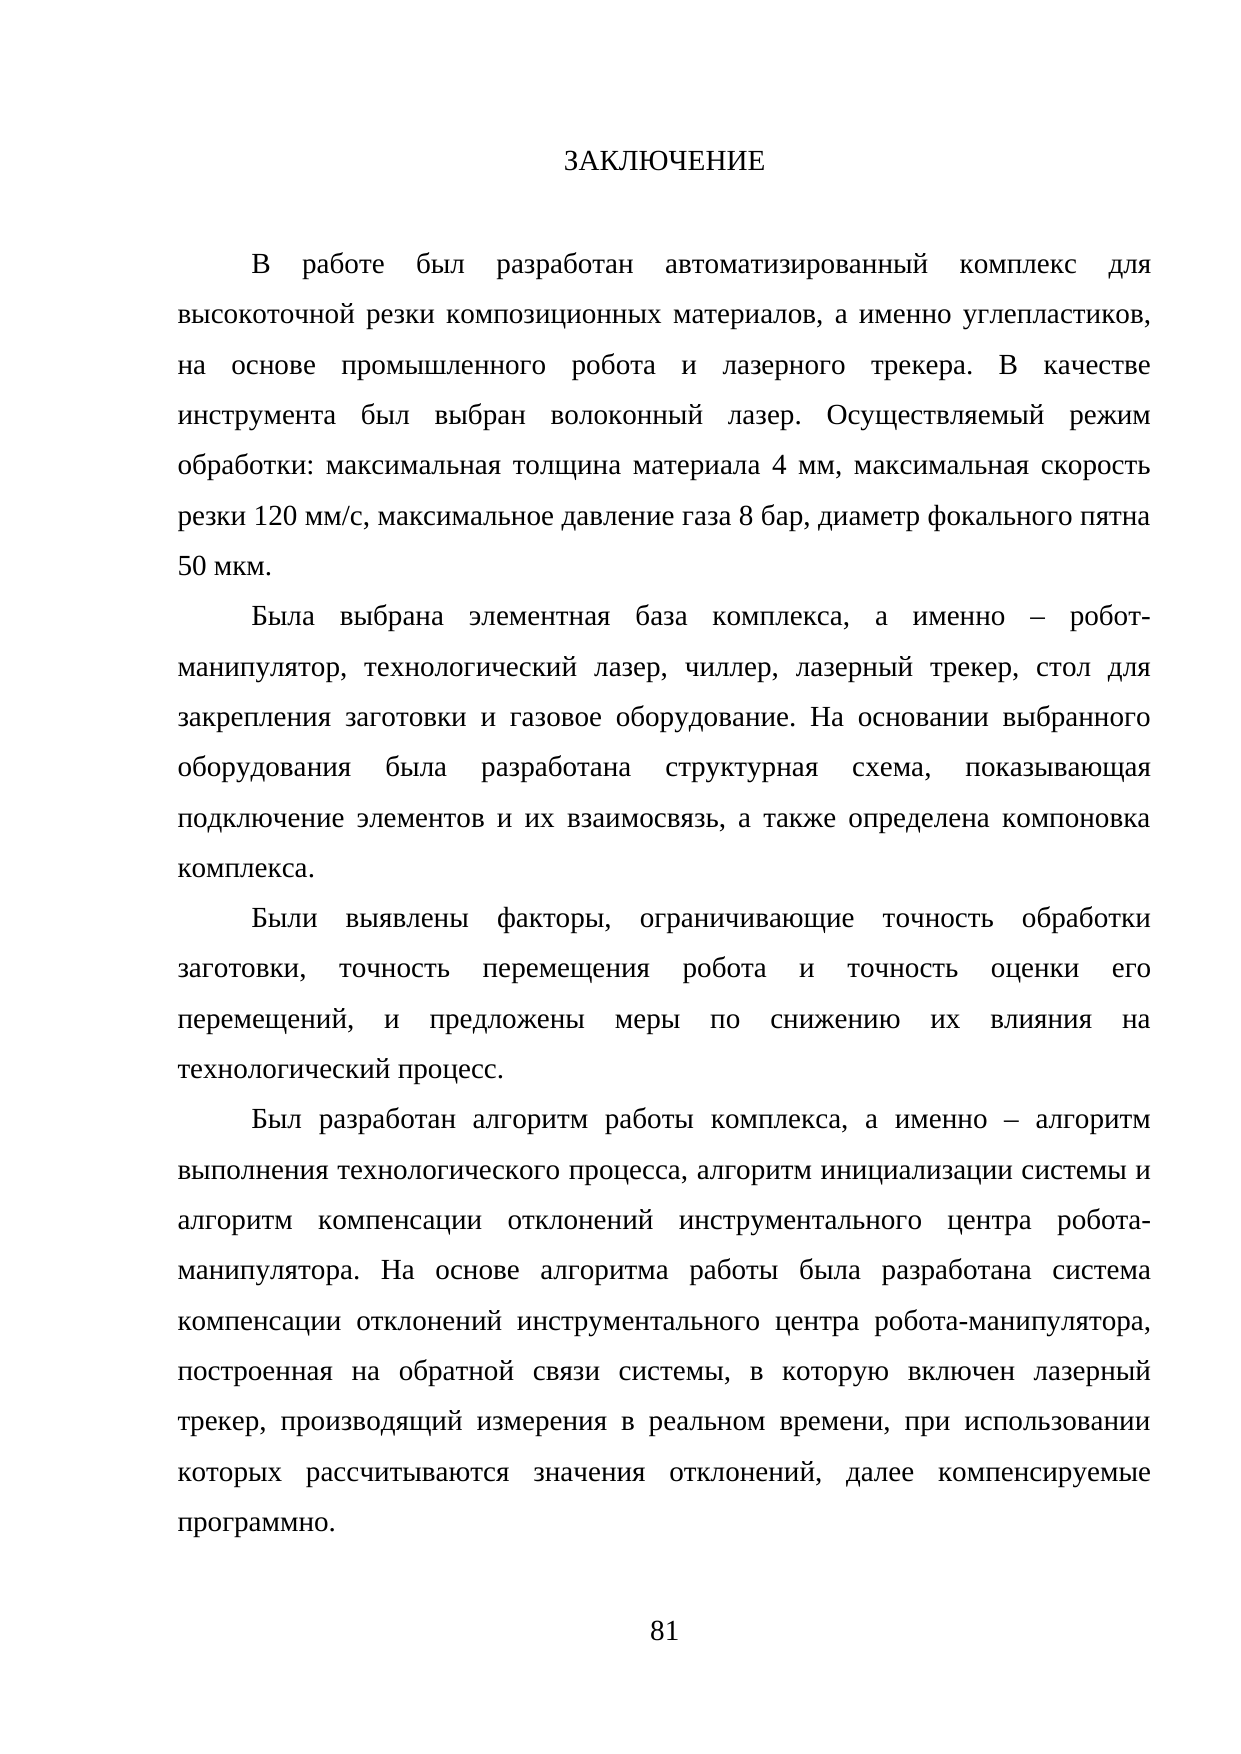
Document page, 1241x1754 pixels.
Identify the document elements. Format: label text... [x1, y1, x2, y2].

text Были выявлены факторы, ограничивающие точность обработки заготовки, точность перемещения робота и точность оценки его перемещений, и предложены меры по снижению их влияния на технологический процесс. [177, 900, 1152, 1085]
text Был разработан алгоритм работы комплекса, а именно – алгоритм выполнения технологического процесса, алгоритм инициализации системы и алгоритм компенсации отклонений инструментального центра робота-манипулятора. На основе алгоритма работы была разработана система компенсации отклонений инструментального центра робота-манипулятора, построенная на обратной связи системы, в которую включен лазерный трекер, производящий измерения в реальном времени, при использовании которых рассчитываются значения отклонений, далее компенсируемые программно. [177, 1102, 1152, 1538]
subtitle ЗАКЛЮЧЕНИЕ [177, 143, 1152, 177]
text В работе был разработан автоматизированный комплекс для высокоточной резки композиционных материалов, а именно углепластиков, на основе промышленного робота и лазерного трекера. В качестве инструмента был выбран волоконный лазер. Осуществляемый режим обработки: максимальная толщина материала 4 мм, максимальная скорость резки 120 мм/с, максимальное давление газа 8 бар, диаметр фокального пятна 50 мкм. [177, 246, 1152, 582]
text Была выбрана элементная база комплекса, а именно – робот-манипулятор, технологический лазер, чиллер, лазерный трекер, стол для закрепления заготовки и газовое оборудование. На основании выбранного оборудования была разработана структурная схема, показывающая подключение элементов и их взаимосвязь, а также определена компоновка комплекса. [177, 598, 1152, 883]
